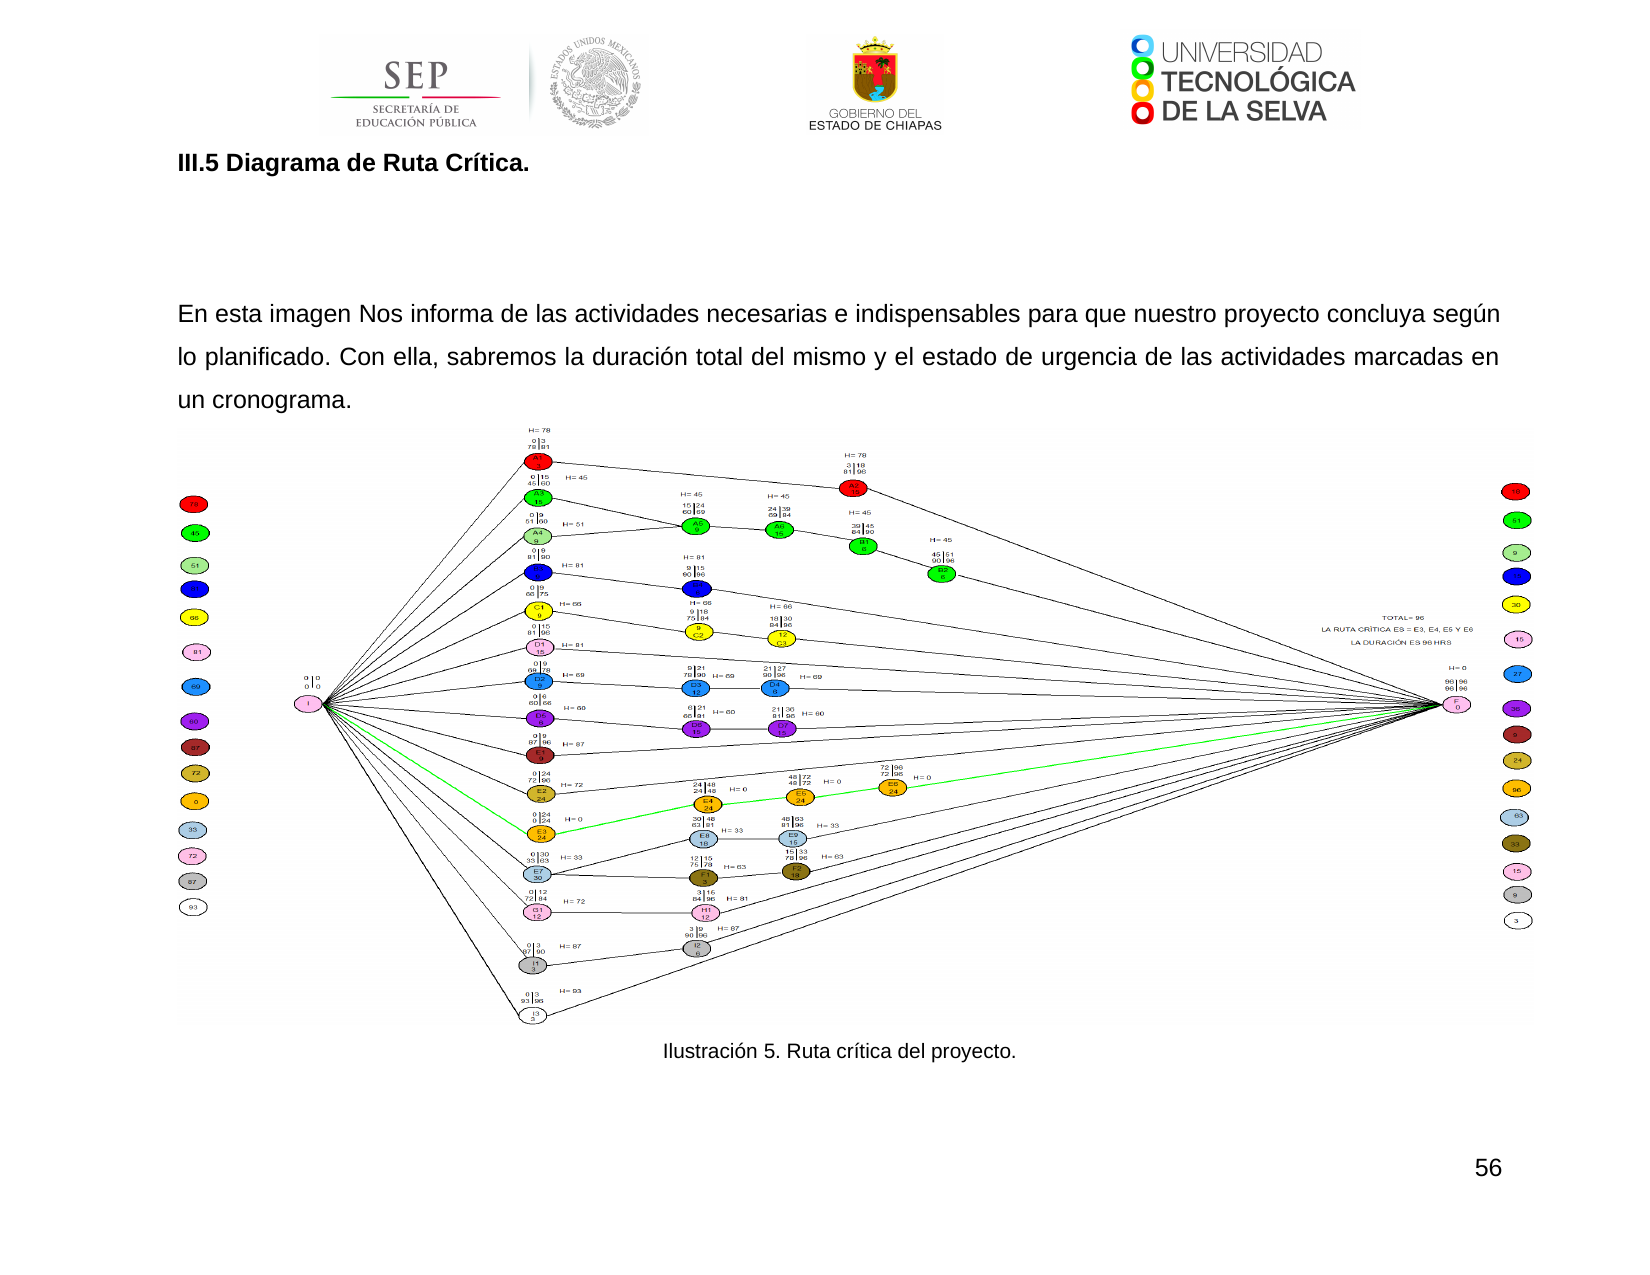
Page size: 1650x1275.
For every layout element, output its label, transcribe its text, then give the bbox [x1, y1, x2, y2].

text Ilustración 5. Ruta crítica del proyecto. [177, 1039, 1502, 1063]
subtitle III.5 Diagrama de Ruta Crítica. [177, 148, 1502, 176]
picture [318, 34, 649, 136]
picture [177, 427, 1534, 1025]
picture [806, 34, 944, 135]
picture [1120, 29, 1361, 130]
text En esta imagen Nos informa de las actividades necesarias e indispensables para que nuestro proyecto concluya según lo planificado. Con ella, sabremos la duración total del mismo y el estado de urgencia de las actividades marcadas en un cronograma. [177, 298, 1502, 413]
